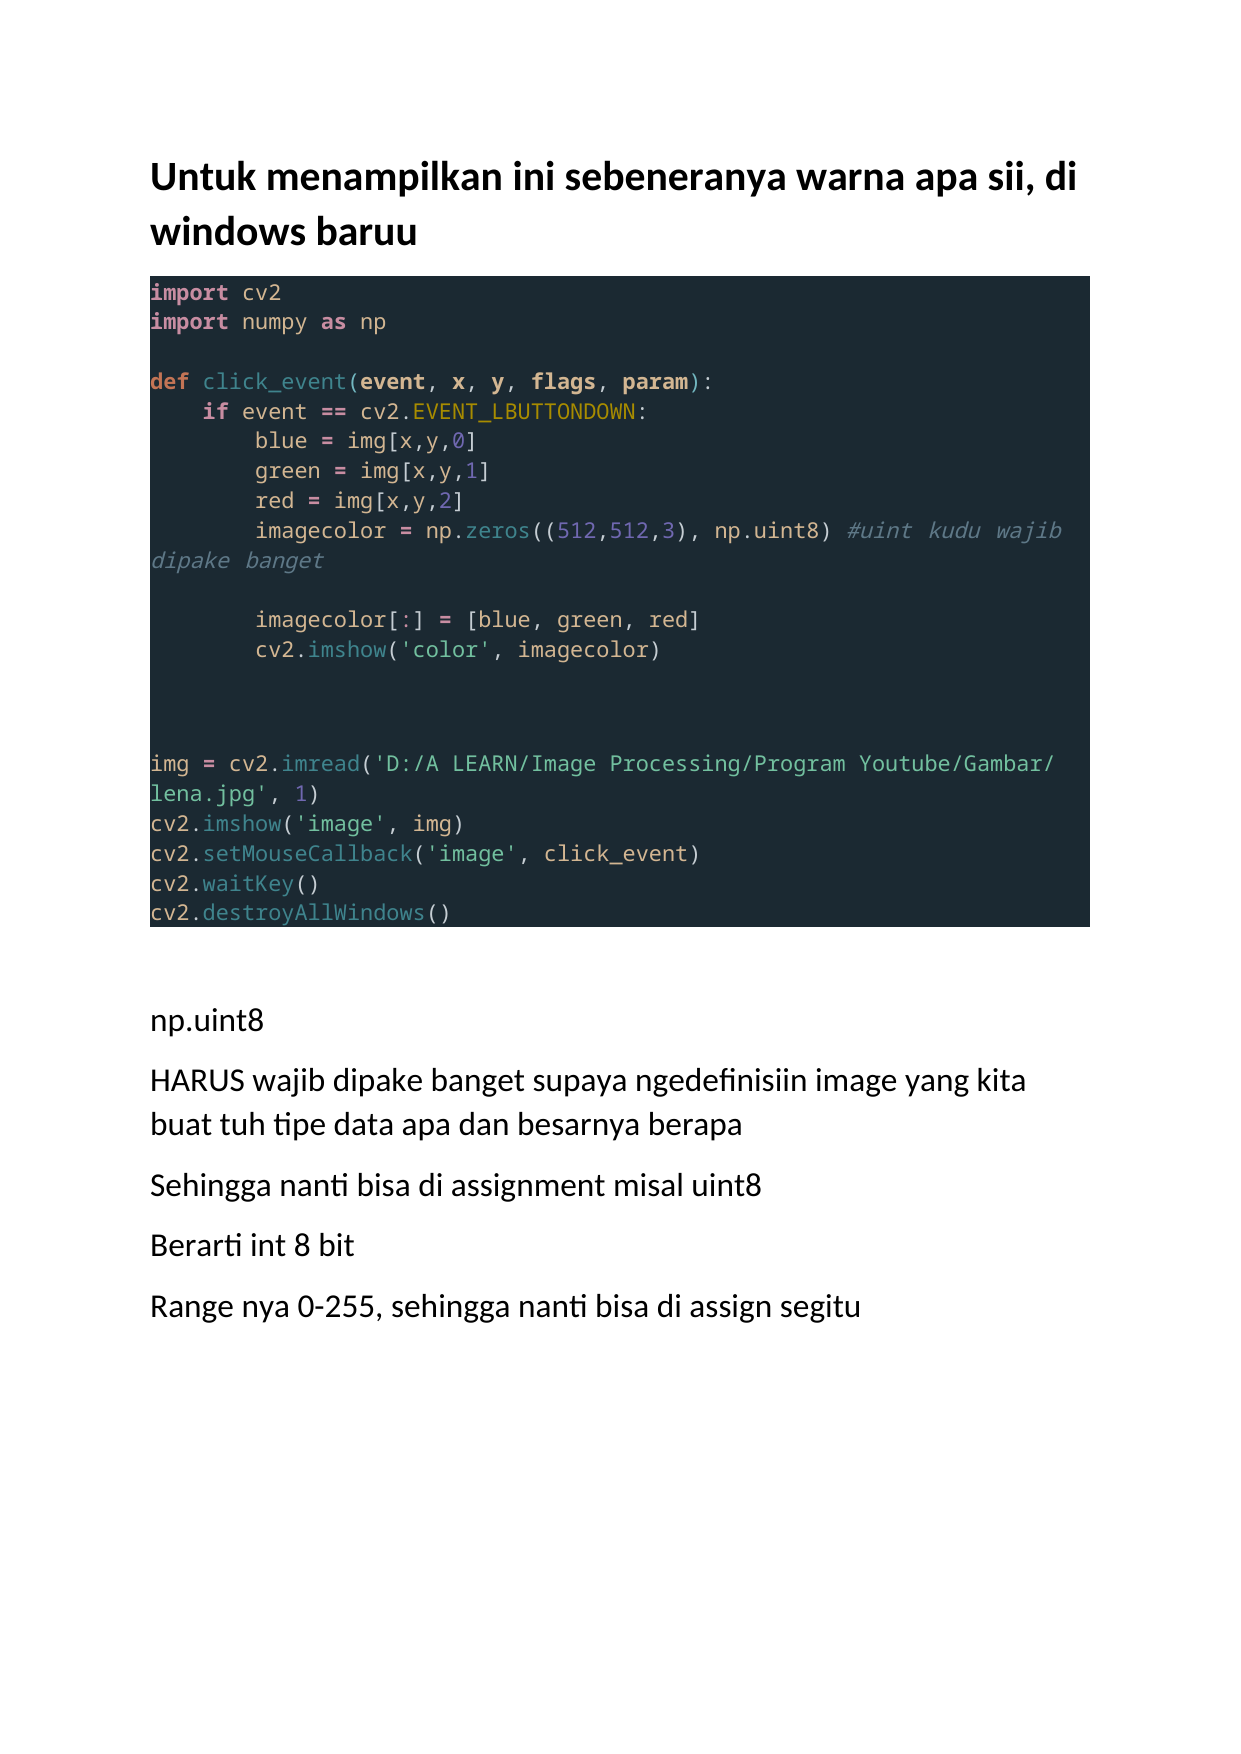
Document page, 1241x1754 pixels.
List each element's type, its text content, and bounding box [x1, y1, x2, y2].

text green = img[x,y,1] [150, 455, 1090, 485]
text cv2.imshow('image', img) [150, 808, 1090, 838]
text if event == cv2.EVENT_LBUTTONDOWN: [150, 396, 1090, 425]
text HARUS wajib dipake banget supaya ngedefinisiin image yang kita buat tuh tipe data apa dan besarnya berapa [150, 1059, 1090, 1144]
text import cv2 [150, 276, 1090, 306]
text red = img[x,y,2] [150, 485, 1090, 515]
text import numpy as np [150, 306, 1090, 336]
text cv2.imshow('color', imagecolor) [150, 634, 1090, 664]
text Untuk menampilkan ini sebeneranya warna apa sii, di windows baruu [150, 150, 1090, 256]
text cv2.setMouseCallback('image', click_event) [150, 838, 1090, 867]
text cv2.destroyAllWindows() [150, 897, 1090, 927]
text img = cv2.imread('D:/A LEARN/Image Processing/Program Youtube/Gambar/lena.jpg', 1) [150, 748, 1090, 808]
text cv2.waitKey() [150, 867, 1090, 897]
text Sehingga nanti bisa di assignment misal uint8 [150, 1164, 1090, 1204]
text def click_event(event, x, y, flags, param): [150, 366, 1090, 396]
text Berarti int 8 bit [150, 1224, 1090, 1265]
text blue = img[x,y,0] [150, 425, 1090, 455]
text imagecolor = np.zeros((512,512,3), np.uint8) #uint kudu wajib dipake banget [150, 515, 1090, 574]
text imagecolor[:] = [blue, green, red] [150, 604, 1090, 634]
text Range nya 0-255, sehingga nanti bisa di assign segitu [150, 1285, 1090, 1326]
text np.uint8 [150, 999, 1090, 1039]
